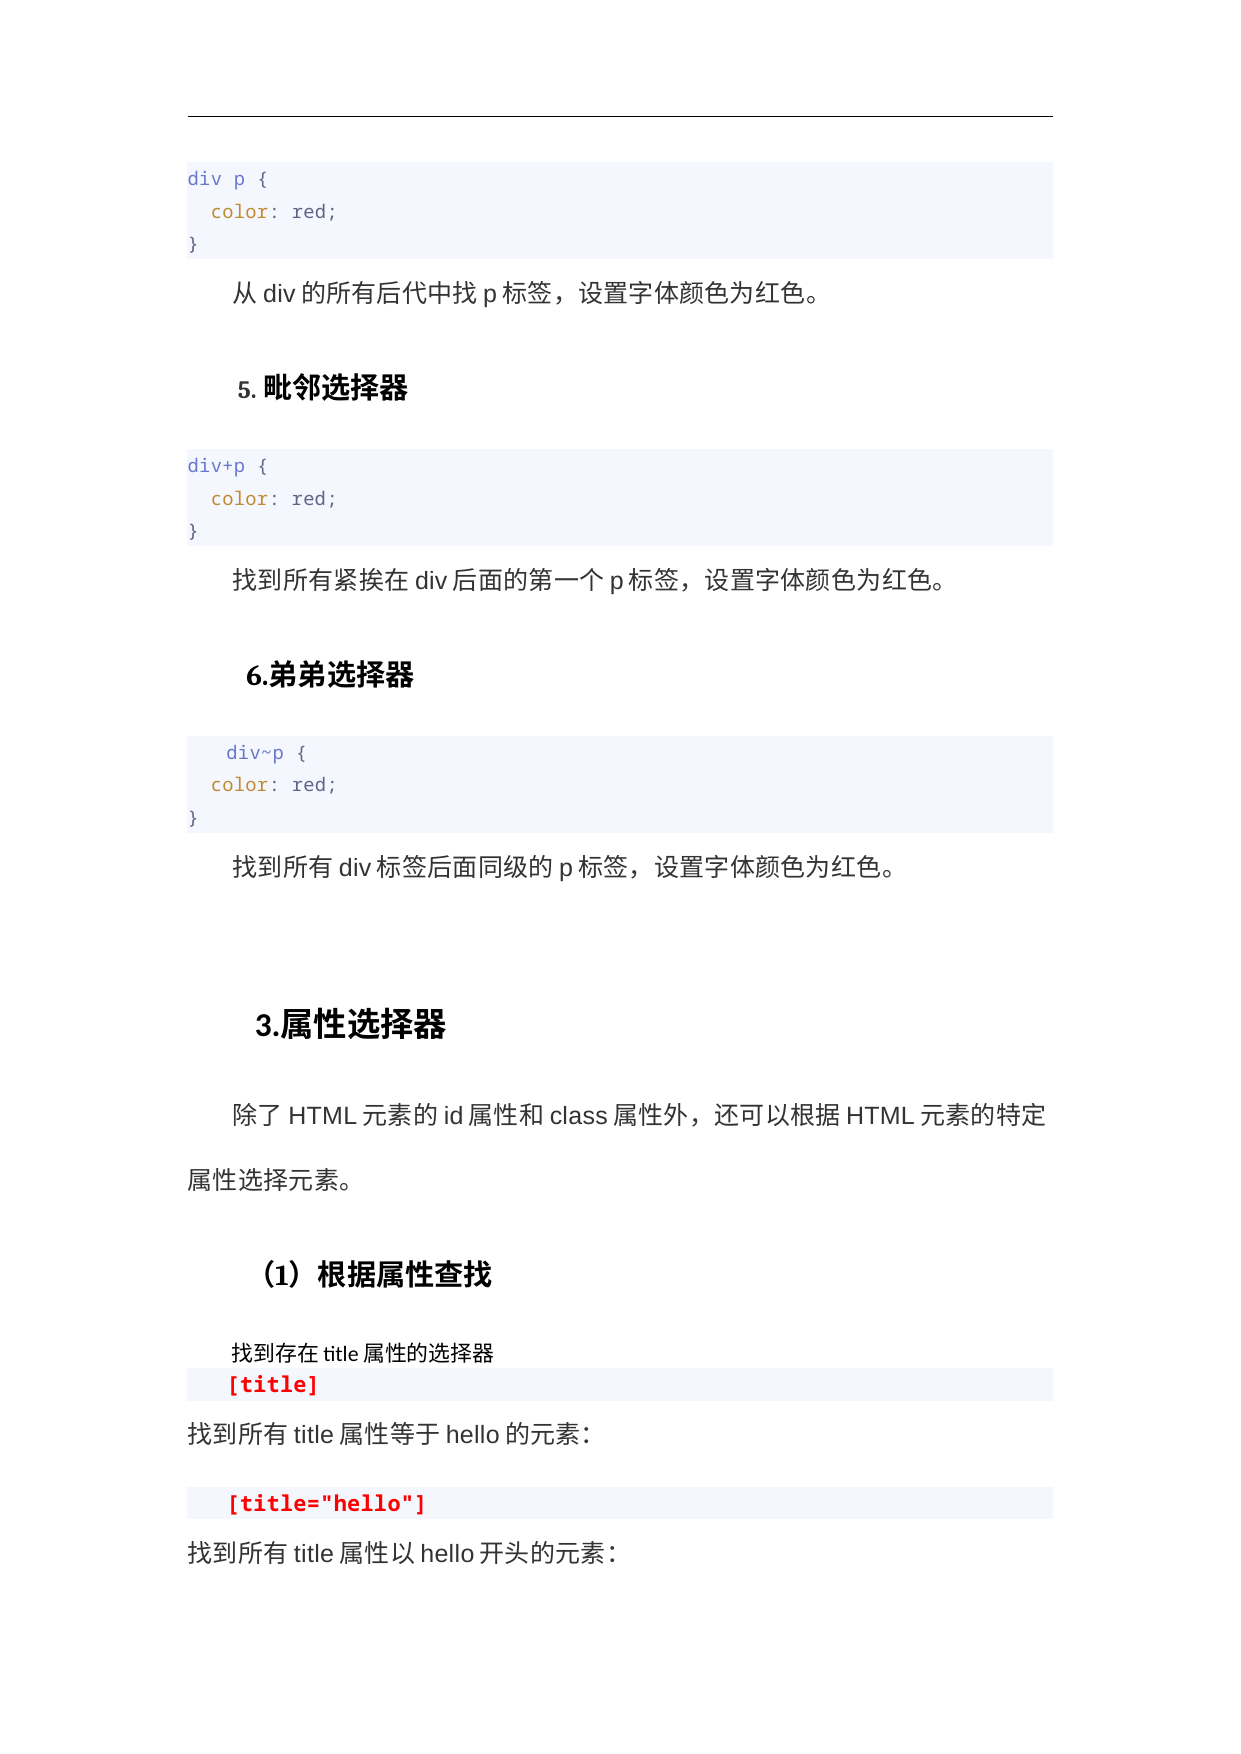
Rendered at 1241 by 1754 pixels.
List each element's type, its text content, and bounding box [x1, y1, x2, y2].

text color: red; [187, 768, 1053, 801]
text 找到所有紧挨在div后面的第一个p标签，设置字体颜色为红色。 [187, 546, 1053, 611]
text color: red; [187, 194, 1053, 227]
text } [187, 514, 1053, 546]
text [title="hello"] [187, 1487, 1053, 1519]
text 找到所有title属性以hello开头的元素： [187, 1519, 1053, 1584]
text color: red; [187, 481, 1053, 514]
subtitle （1）根据属性查找 [187, 1240, 1053, 1305]
text div~p { [187, 736, 1053, 768]
text } [187, 801, 1053, 833]
text div p { [187, 162, 1053, 194]
text 找到所有div标签后面同级的p标签，设置字体颜色为红色。 [187, 833, 1053, 898]
subtitle 6.弟弟选择器 [187, 641, 1053, 706]
text 找到存在title属性的选择器 [187, 1336, 1053, 1368]
text div+p { [187, 449, 1053, 481]
text 从div的所有后代中找p标签，设置字体颜色为红色。 [187, 259, 1053, 324]
text 找到所有title属性等于hello的元素： [187, 1401, 1053, 1466]
text 除了HTML元素的id属性和class属性外，还可以根据HTML元素的特定属性选择元素。 [187, 1081, 1053, 1211]
subtitle 3.属性选择器 [187, 989, 1053, 1054]
text [title] [187, 1368, 1053, 1401]
subtitle 5. 毗邻选择器 [187, 354, 1053, 419]
text } [187, 227, 1053, 259]
